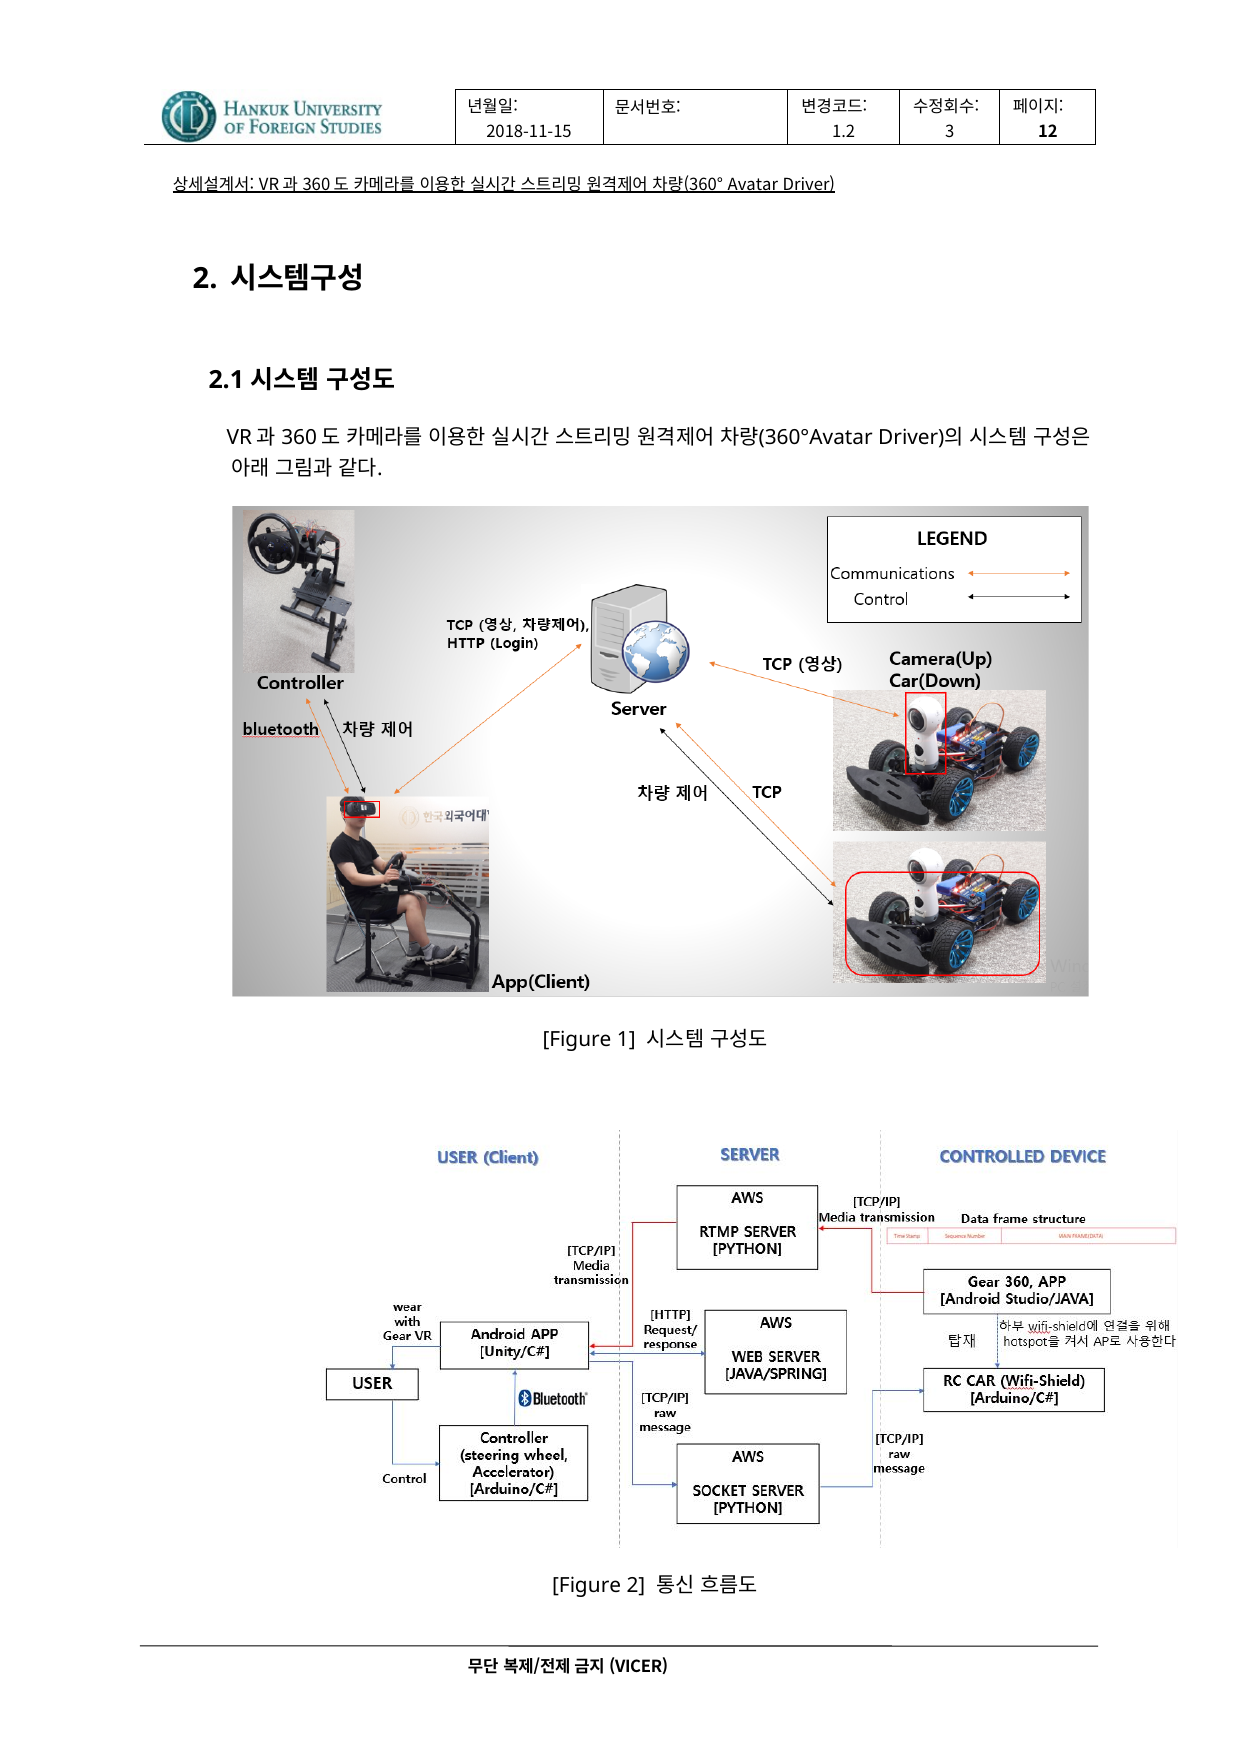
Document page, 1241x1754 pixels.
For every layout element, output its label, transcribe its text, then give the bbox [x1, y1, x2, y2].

text VR과 360도 카메라를 이용한 실시간 스트리밍 원격제어 차량(360°Avatar Driver)의 시스템 구성은 아래 그림과 같다. [210, 421, 1109, 481]
text 2.1 시스템 구성도 [208, 359, 1109, 396]
text [Figure 1] 시스템 구성도 [200, 1022, 1109, 1052]
picture [232, 506, 1089, 997]
list 시스템구성 [192, 255, 792, 297]
picture [320, 1130, 1178, 1548]
text [Figure 2] 통신 흐름도 [200, 1568, 1109, 1598]
picture [161, 89, 383, 143]
